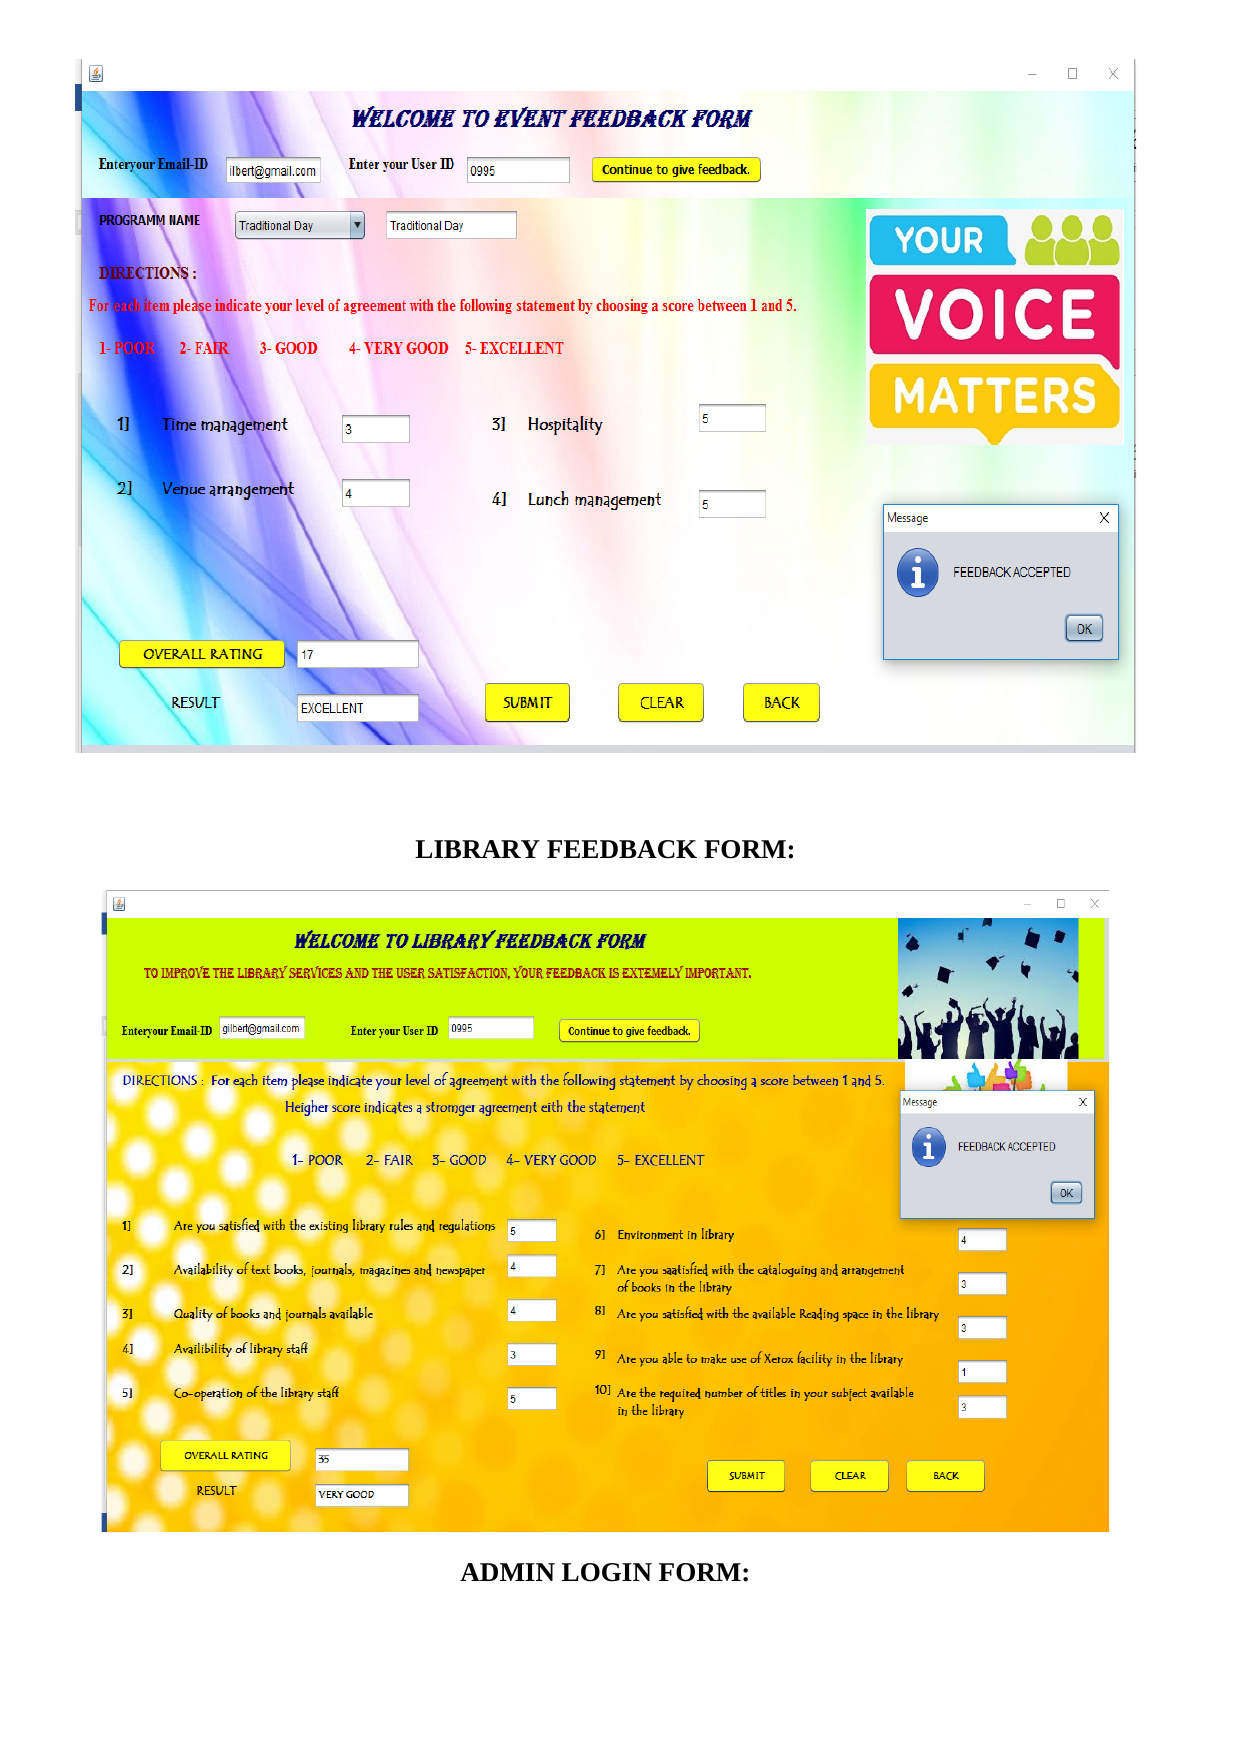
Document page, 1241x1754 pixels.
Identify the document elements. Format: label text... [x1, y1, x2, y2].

picture [101, 890, 1110, 1532]
text ADMIN LOGIN FORM: [0, 1556, 1211, 1588]
picture [75, 59, 1137, 753]
text LIBRARY FEEDBACK FORM: [0, 834, 1211, 865]
